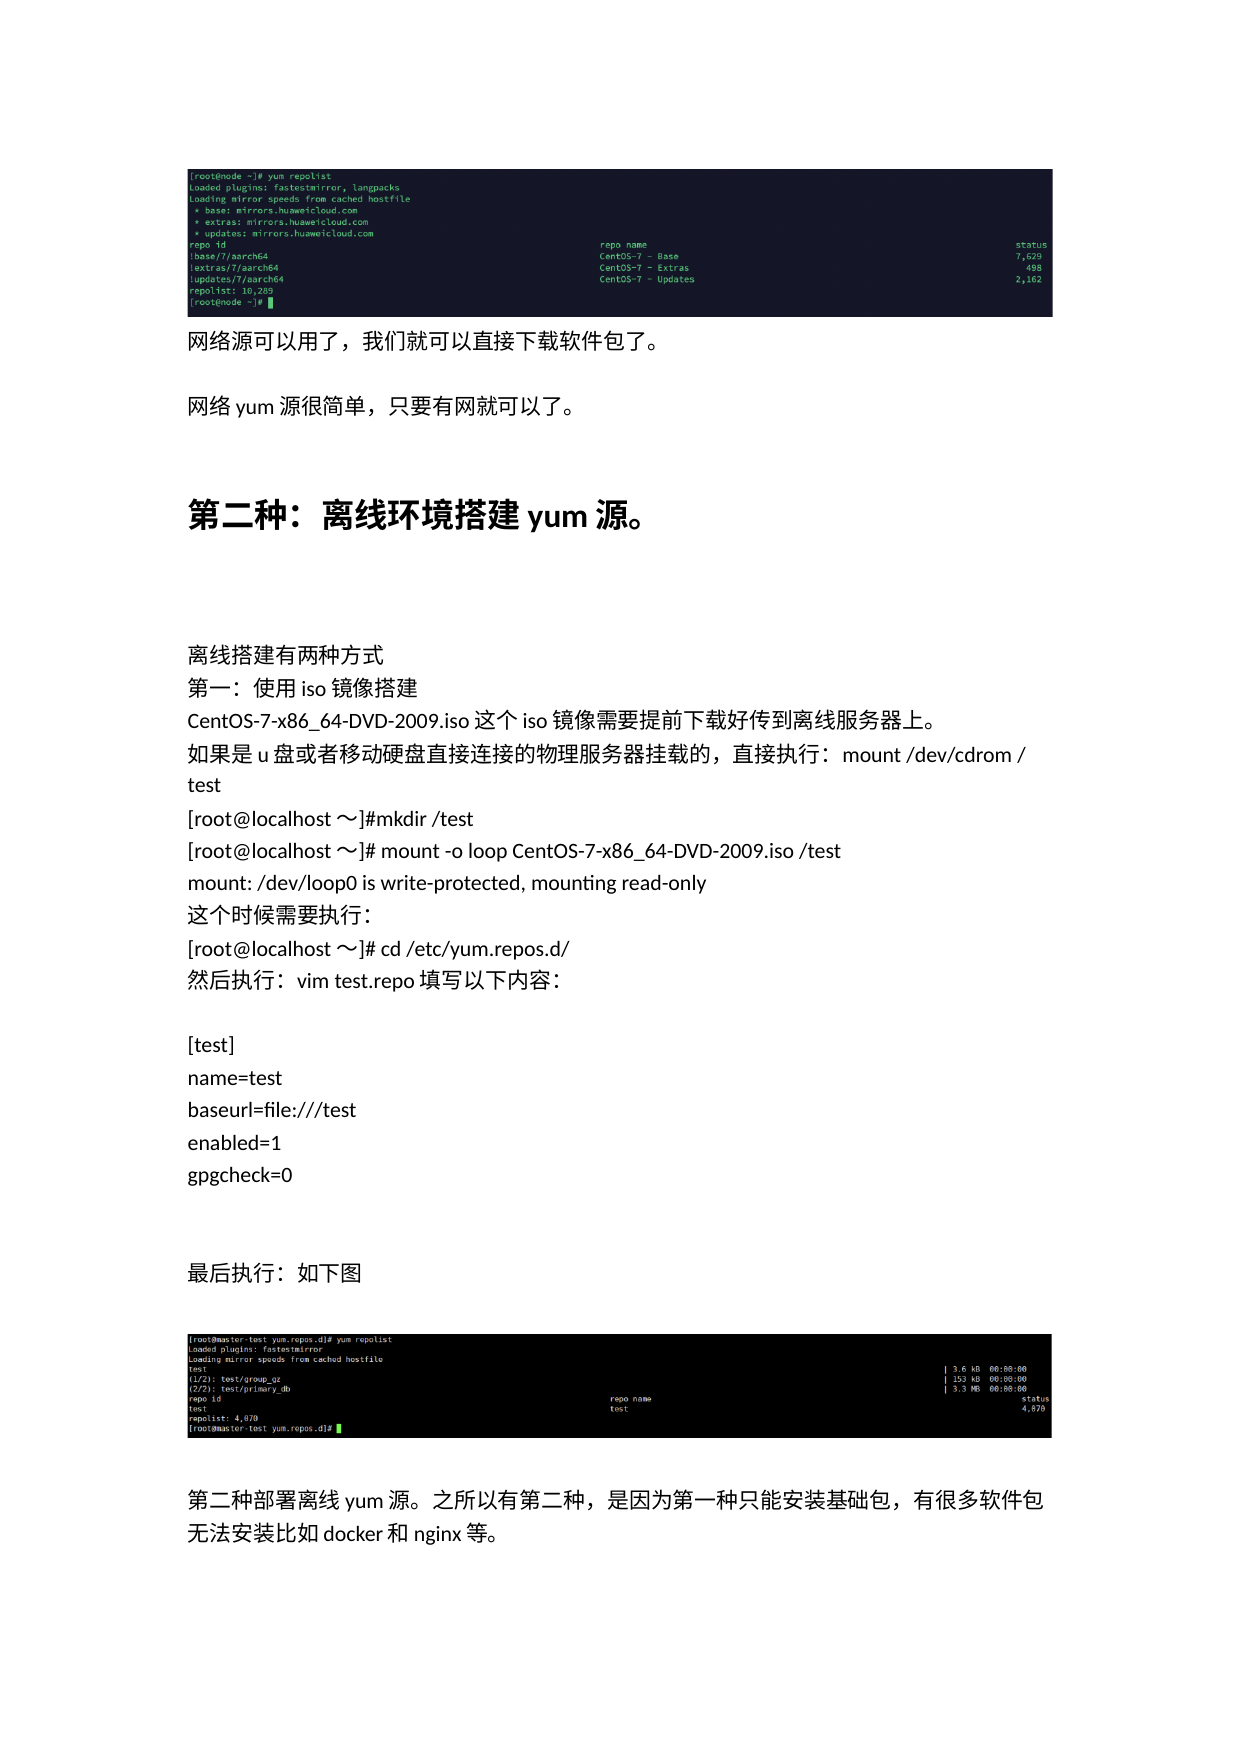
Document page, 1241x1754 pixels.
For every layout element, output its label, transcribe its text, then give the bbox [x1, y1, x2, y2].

text 网络yum源很简单，只要有网就可以了。 [187, 389, 1053, 422]
text 第二种部署离线yum源。之所以有第二种，是因为第一种只能安装基础包，有很多软件包无法安装比如docker和nginx等。 [187, 1484, 1053, 1549]
text [root@localhost ～]# mount -o loop CentOS-7-x86_64-DVD-2009.iso /test mount: /dev/loop0 is write-protected, mounting read-only [187, 834, 1053, 899]
text 网络源可以用了，我们就可以直接下载软件包了。 [187, 324, 1053, 357]
text CentOS-7-x86_64-DVD-2009.iso 这个iso镜像需要提前下载好传到离线服务器上。 [187, 704, 1053, 736]
picture [187, 169, 1053, 317]
text 第一：使用iso镜像搭建 [187, 671, 1053, 704]
picture [187, 1334, 1052, 1438]
text 最后执行：如下图 [187, 1256, 1053, 1289]
text [root@localhost ～]#mkdir /test [187, 801, 1053, 834]
text 如果是u盘或者移动硬盘直接连接的物理服务器挂载的，直接执行：mount /dev/cdrom /test [187, 736, 1053, 801]
text [root@localhost ～]# cd /etc/yum.repos.d/ [187, 931, 1053, 964]
text 然后执行：vim test.repo 填写以下内容： [187, 964, 1053, 996]
text [test] name=test baseurl=file:///test enabled=1 gpgcheck=0 [187, 1029, 1053, 1191]
subtitle 第二种：离线环境搭建yum源。 [187, 482, 1053, 547]
text 这个时候需要执行： [187, 899, 1053, 931]
text 离线搭建有两种方式 [187, 639, 1053, 671]
